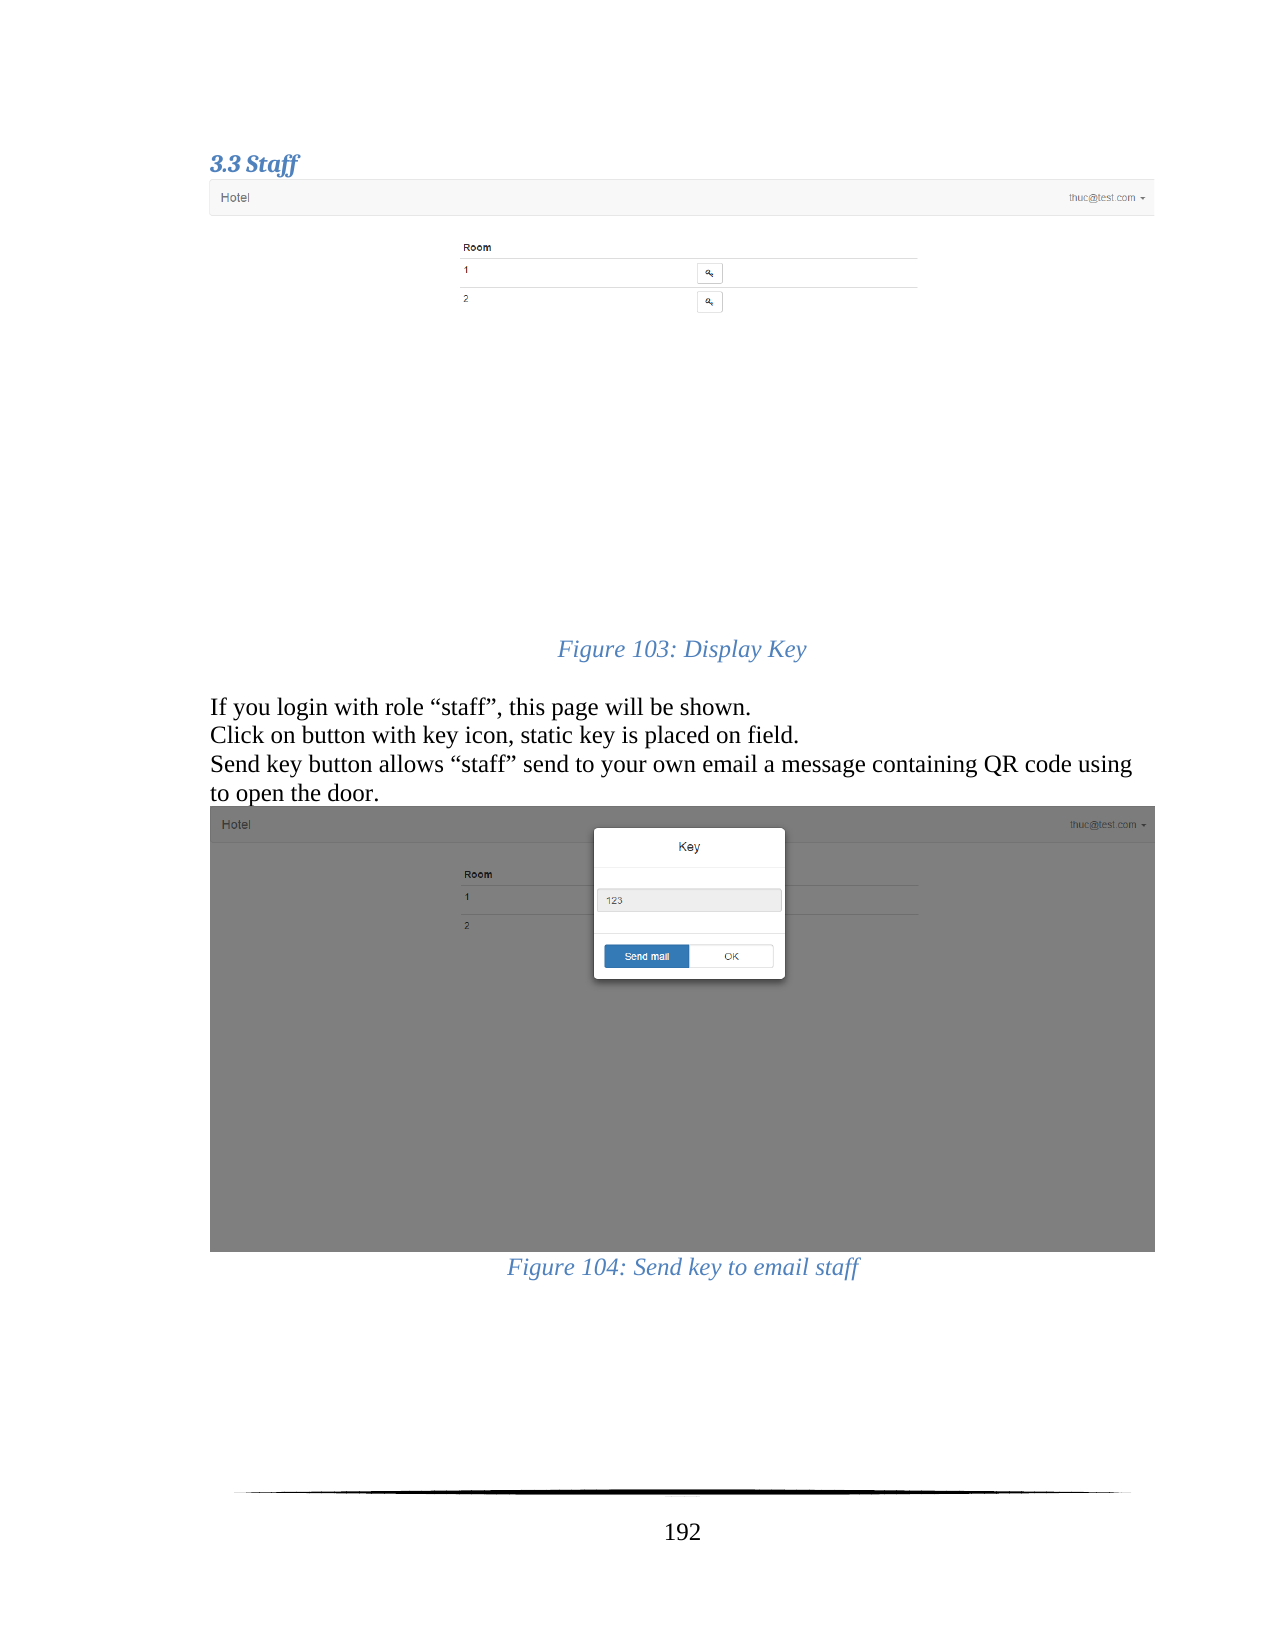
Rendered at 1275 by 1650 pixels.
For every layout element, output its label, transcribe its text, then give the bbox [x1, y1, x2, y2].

picture [209, 179, 1155, 625]
picture [210, 806, 1155, 1252]
text Figure 104: Send key to email staff [210, 1252, 1155, 1281]
text Click on button with key icon, static key is placed on field. [210, 720, 1155, 749]
text Send key button allows “staff” send to your own email a message containing QR code using to open the door. [210, 749, 1155, 806]
picture [234, 1488, 1132, 1497]
text If you login with role “staff”, this page will be shown. [210, 692, 1155, 720]
subtitle 3.3 Staff [210, 150, 1155, 179]
